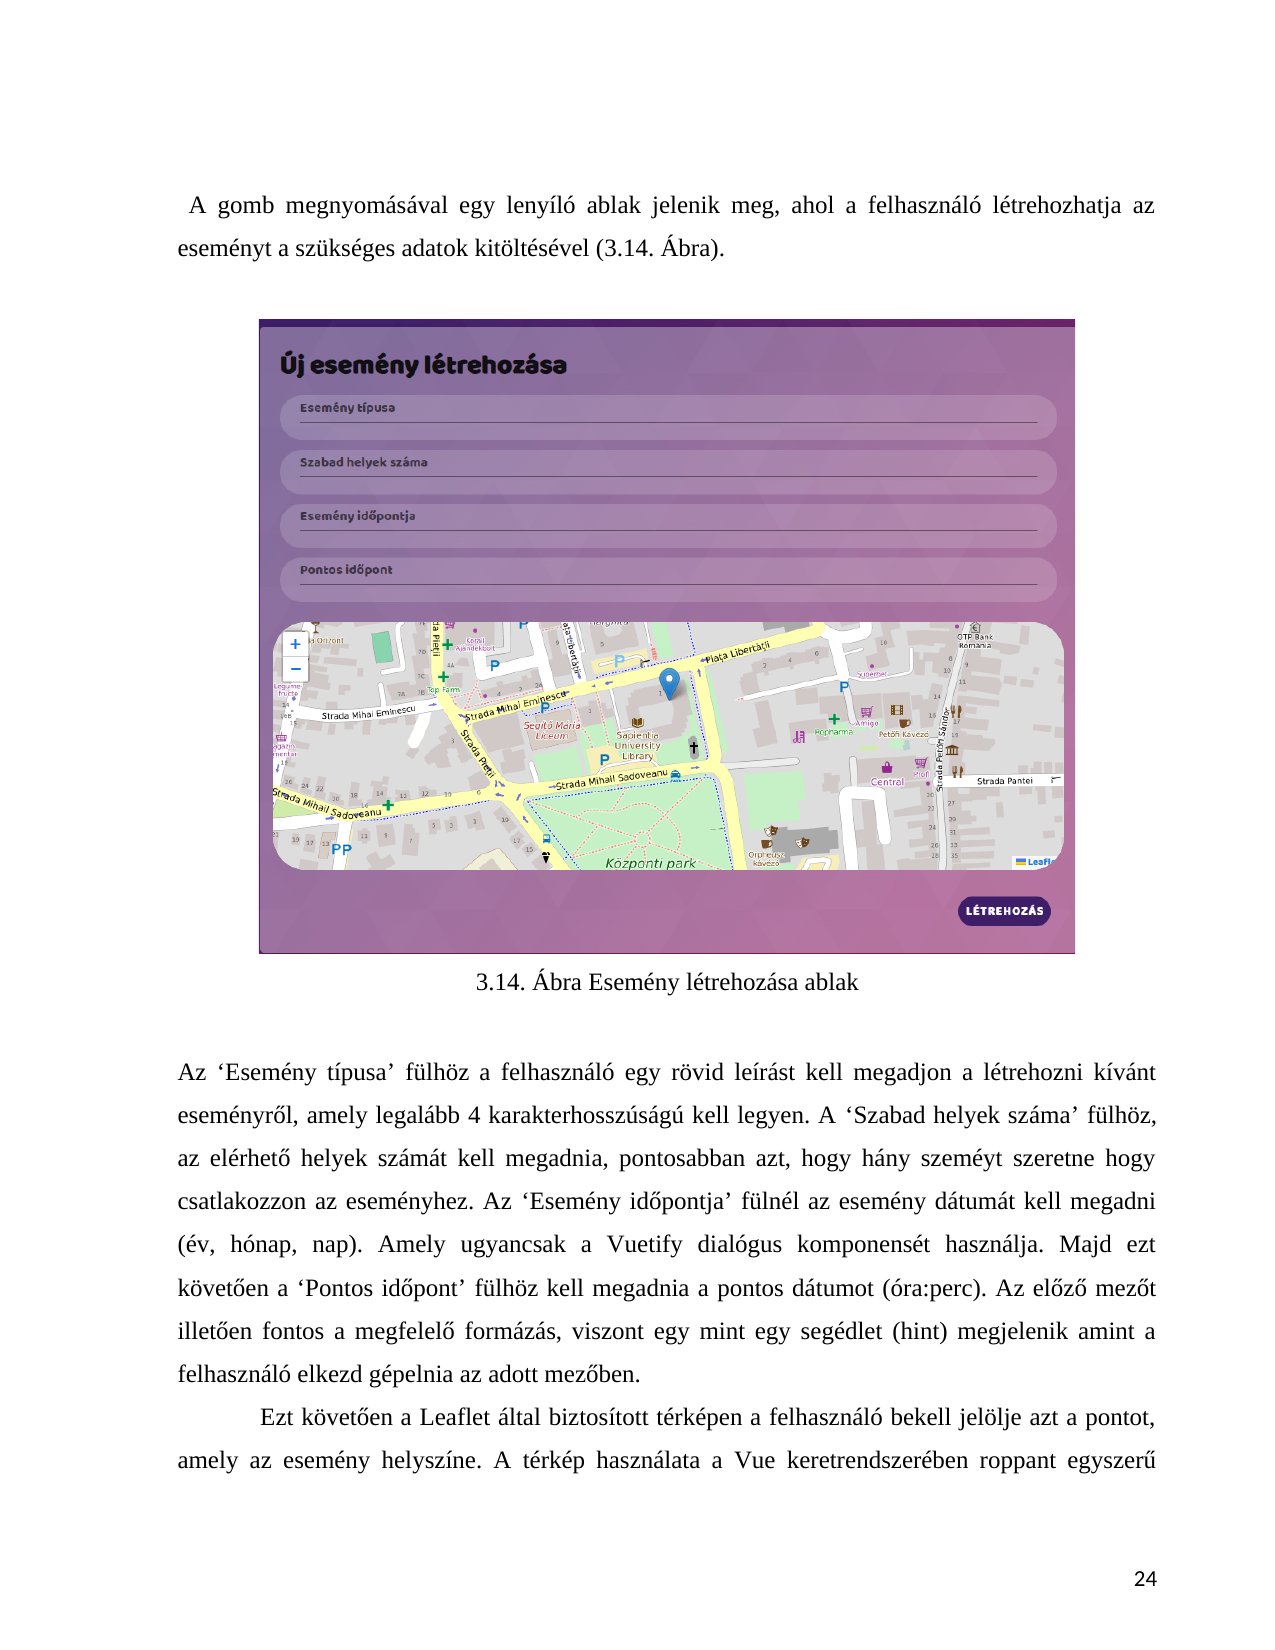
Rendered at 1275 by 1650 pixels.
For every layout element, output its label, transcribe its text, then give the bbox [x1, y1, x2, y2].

text 3.14. Ábra Esemény létrehozása ablak [177, 967, 1157, 996]
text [177, 1057, 1157, 1474]
text A gomb megnyomásával egy lenyíló ablak jelenik meg, ahol a felhasználó létrehozhatja az eseményt a szükséges adatok kitöltésével (3.14. Ábra). [177, 190, 1157, 262]
picture [258, 319, 1076, 954]
